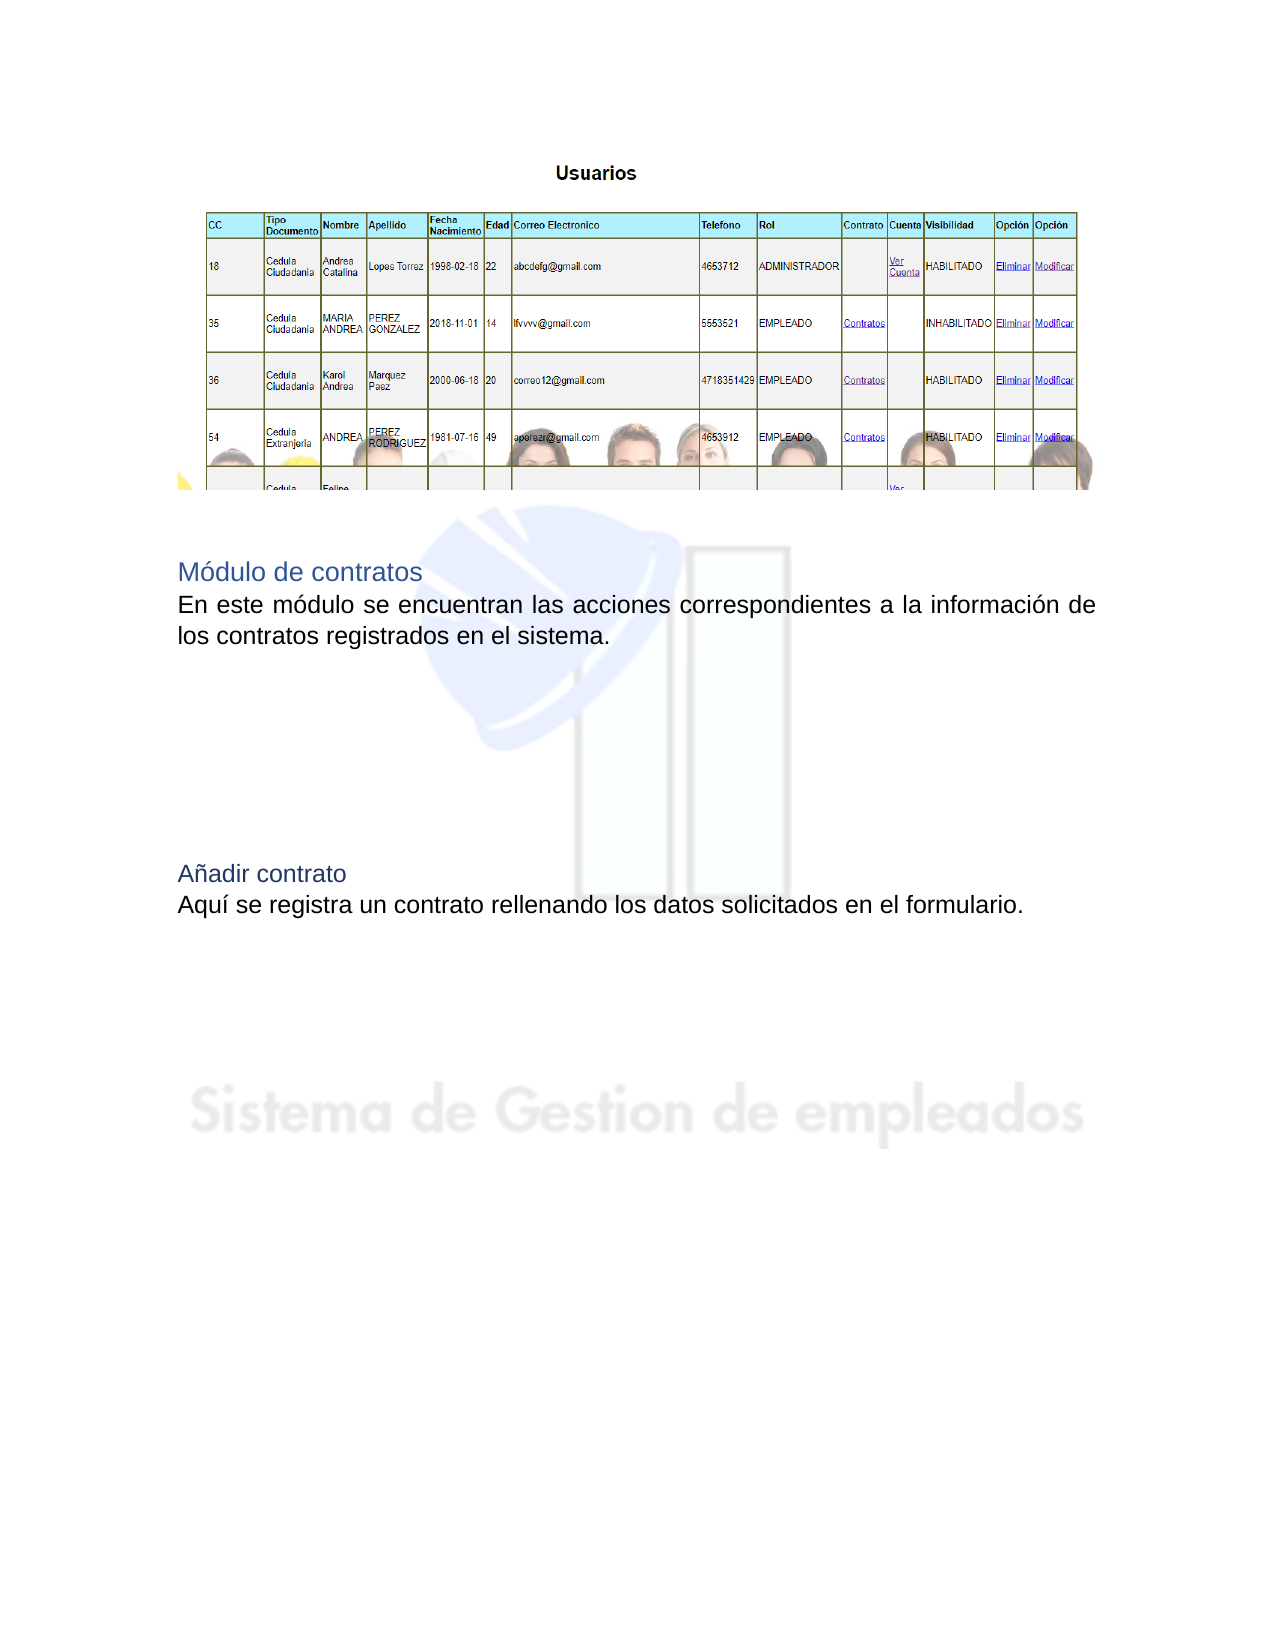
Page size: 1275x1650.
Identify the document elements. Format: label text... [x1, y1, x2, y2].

picture [177, 147, 1098, 490]
subtitle Añadir contrato [177, 859, 1098, 888]
text Aquí se registra un contrato rellenando los datos solicitados en el formulario. [177, 890, 1098, 919]
text En este módulo se encuentran las acciones correspondientes a la información de los contratos registrados en el sistema. [177, 590, 1098, 649]
subtitle Módulo de contratos [177, 556, 1098, 587]
